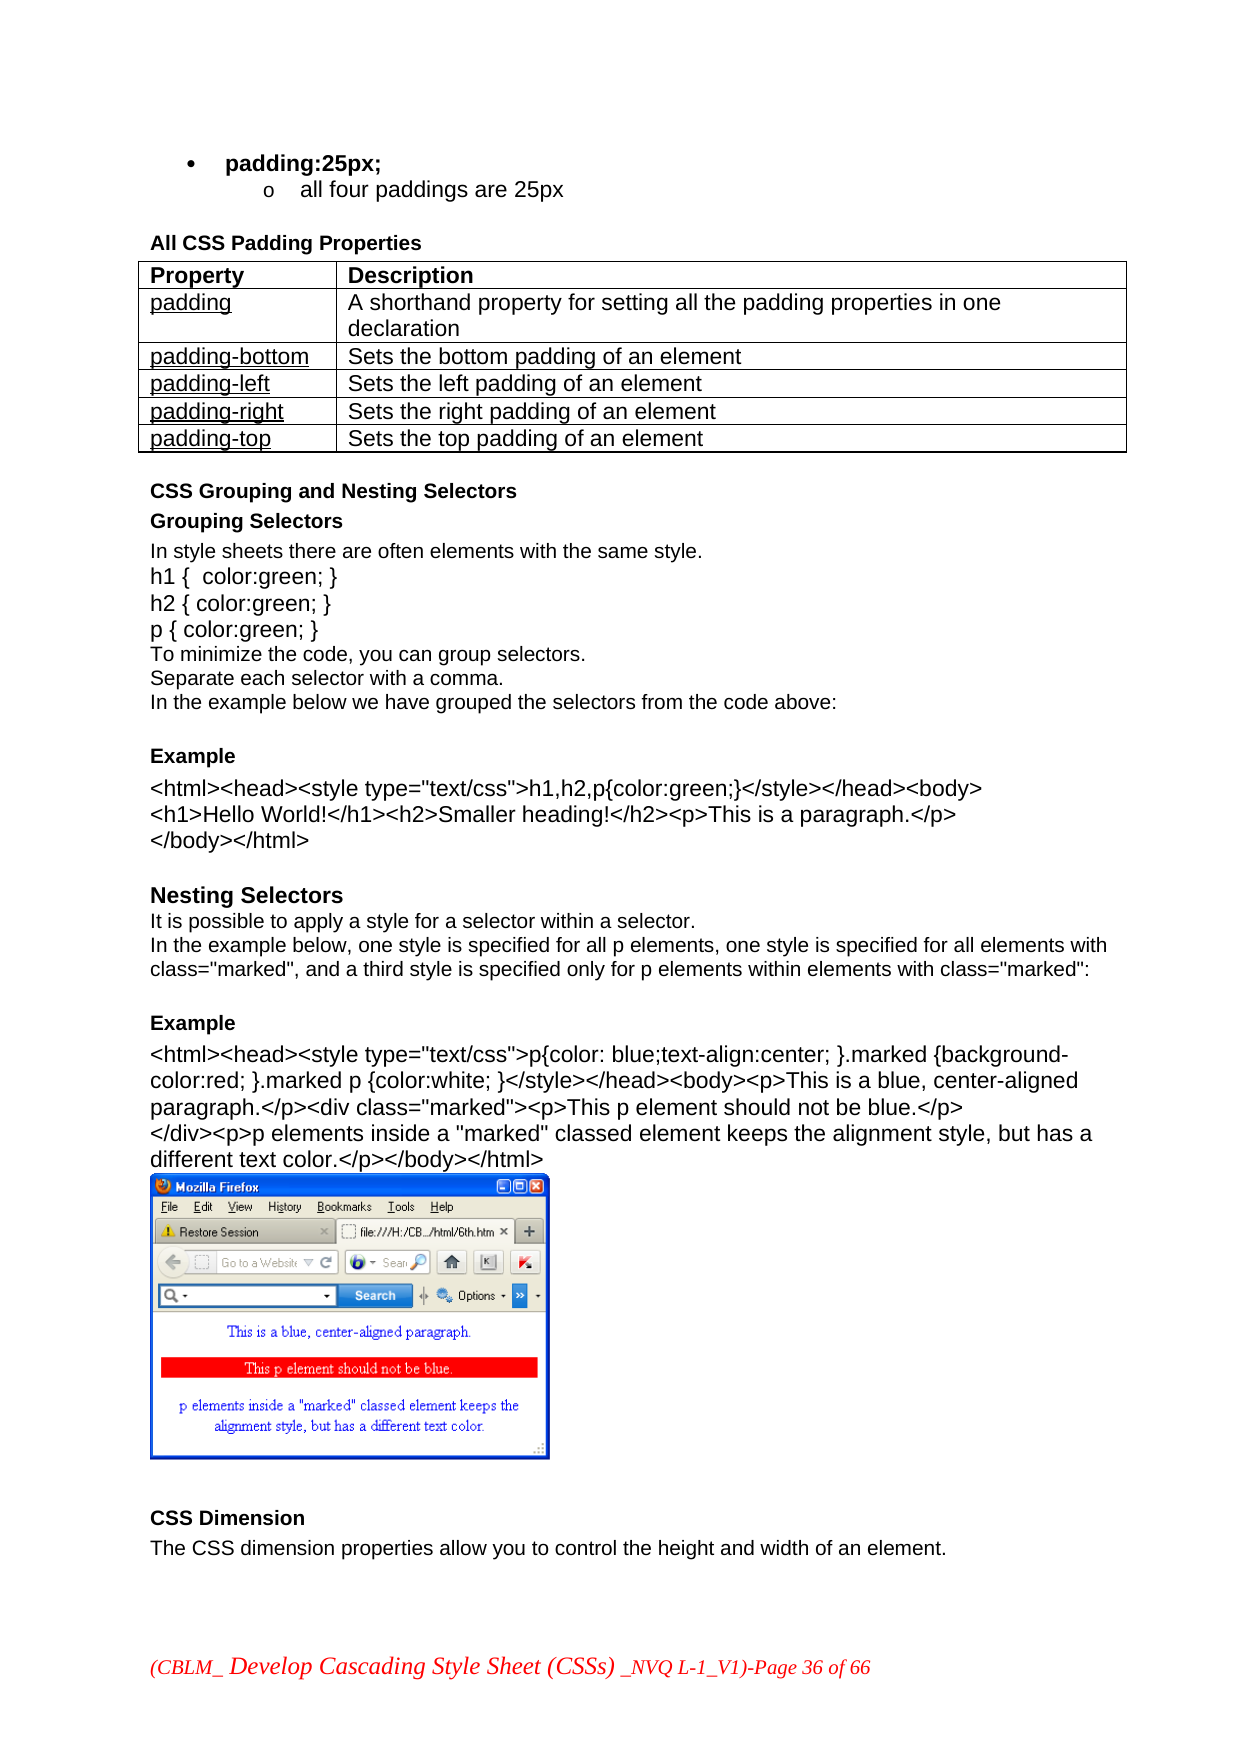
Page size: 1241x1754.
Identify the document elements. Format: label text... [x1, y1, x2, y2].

subtitle Example [150, 744, 1116, 768]
subtitle Grouping Selectors [150, 509, 1116, 533]
text <html><head><style type="text/css">p{color: blue;text-align:center; }.marked {background-color:red; }.marked p {color:white; }</style></head><body><p>This is a blue, center-aligned paragraph.</p><div class="marked"><p>This p element should not be blue.</p> [150, 1041, 1116, 1120]
table_cell padding-top [139, 425, 336, 451]
table_cell padding-left [139, 370, 336, 397]
text </body></html> [150, 827, 1116, 882]
text In the example below, one style is specified for all p elements, one style is specified for all elements with class="marked", and a third style is specified only for p elements within elements with class="marked": [150, 933, 1116, 981]
subtitle CSS Dimension [150, 1506, 1116, 1530]
table_header Description [337, 262, 1126, 288]
text <h1>Hello World!</h1><h2>Smaller heading!</h2><p>This is a paragraph.</p> [150, 801, 1116, 827]
text In style sheets there are often elements with the same style. [150, 539, 1116, 563]
table_header Property [139, 262, 336, 288]
table_cell Sets the left padding of an element [337, 370, 1126, 397]
text In the example below we have grouped the selectors from the code above: [150, 690, 1116, 714]
text It is possible to apply a style for a selector within a selector. [150, 909, 1116, 933]
table_cell padding [139, 289, 336, 342]
list all four paddings are 25px [262, 176, 1116, 204]
table_cell padding-right [139, 398, 336, 424]
subtitle CSS Grouping and Nesting Selectors [150, 479, 1116, 503]
text Separate each selector with a comma. [150, 666, 1116, 690]
text The CSS dimension properties allow you to control the height and width of an element. [150, 1536, 1116, 1560]
text Nesting Selectors [150, 882, 1116, 909]
table_cell padding-bottom [139, 343, 336, 369]
subtitle Example [150, 1011, 1116, 1035]
text </div><p>p elements inside a "marked" classed element keeps the alignment style, but has a different text color.</p></body></html> [150, 1120, 1116, 1173]
table_cell Sets the right padding of an element [337, 398, 1126, 424]
picture [150, 1172, 555, 1462]
text To minimize the code, you can group selectors. [150, 642, 1116, 666]
subtitle All CSS Padding Properties [150, 230, 1116, 254]
list padding:25px; [187, 150, 1116, 176]
text <html><head><style type="text/css">h1,h2,p{color:green;}</style></head><body> [150, 774, 1116, 801]
table_cell Sets the bottom padding of an element [337, 343, 1126, 369]
table_cell Sets the top padding of an element [337, 425, 1126, 451]
table_cell A shorthand property for setting all the padding properties in one declaration [337, 289, 1126, 342]
text h1 { color:green; } h2 { color:green; } p { color:green; } [150, 563, 1116, 642]
